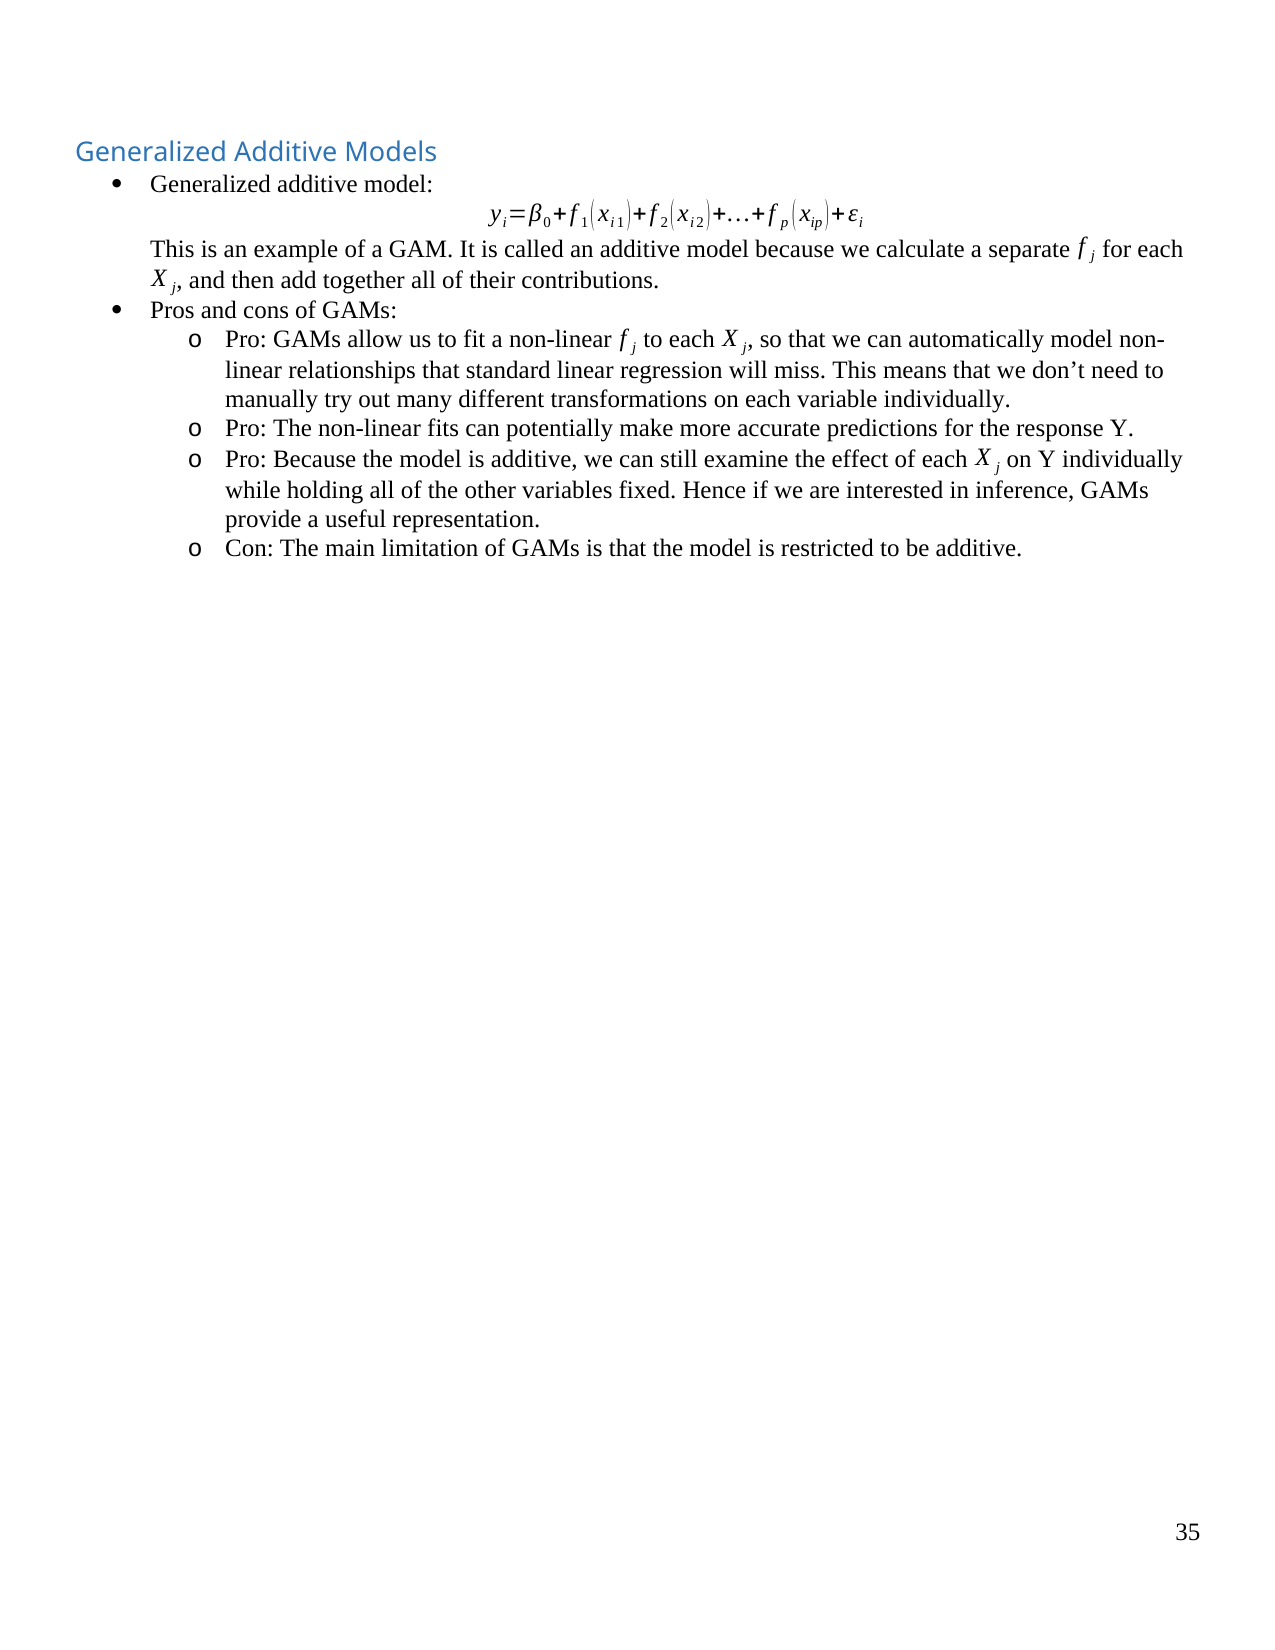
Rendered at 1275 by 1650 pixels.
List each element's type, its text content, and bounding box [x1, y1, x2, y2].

list Pro: GAMs allow us to fit a non-linear to each , so that we can automatically model non-linear relationships that standard linear regression will miss. This means that we don’t need to manually try out many different transformations on each variable individually. [187, 324, 1200, 413]
list This is an example of a GAM. It is called an additive model because we calculate a separate for each , and then add together all of their contributions. [150, 233, 1200, 296]
list Pros and cons of GAMs: [112, 296, 1200, 324]
list Pro: The non-linear fits can potentially make more accurate predictions for the response Y. [187, 413, 1200, 444]
list Con: The main limitation of GAMs is that the model is restricted to be additive. [187, 533, 1200, 564]
list Generalized additive model: [112, 169, 1200, 198]
list Pro: Because the model is additive, we can still examine the effect of each on Y individually while holding all of the other variables fixed. Hence if we are interested in inference, GAMs provide a useful representation. [187, 444, 1200, 533]
subtitle Generalized Additive Models [75, 132, 1200, 169]
